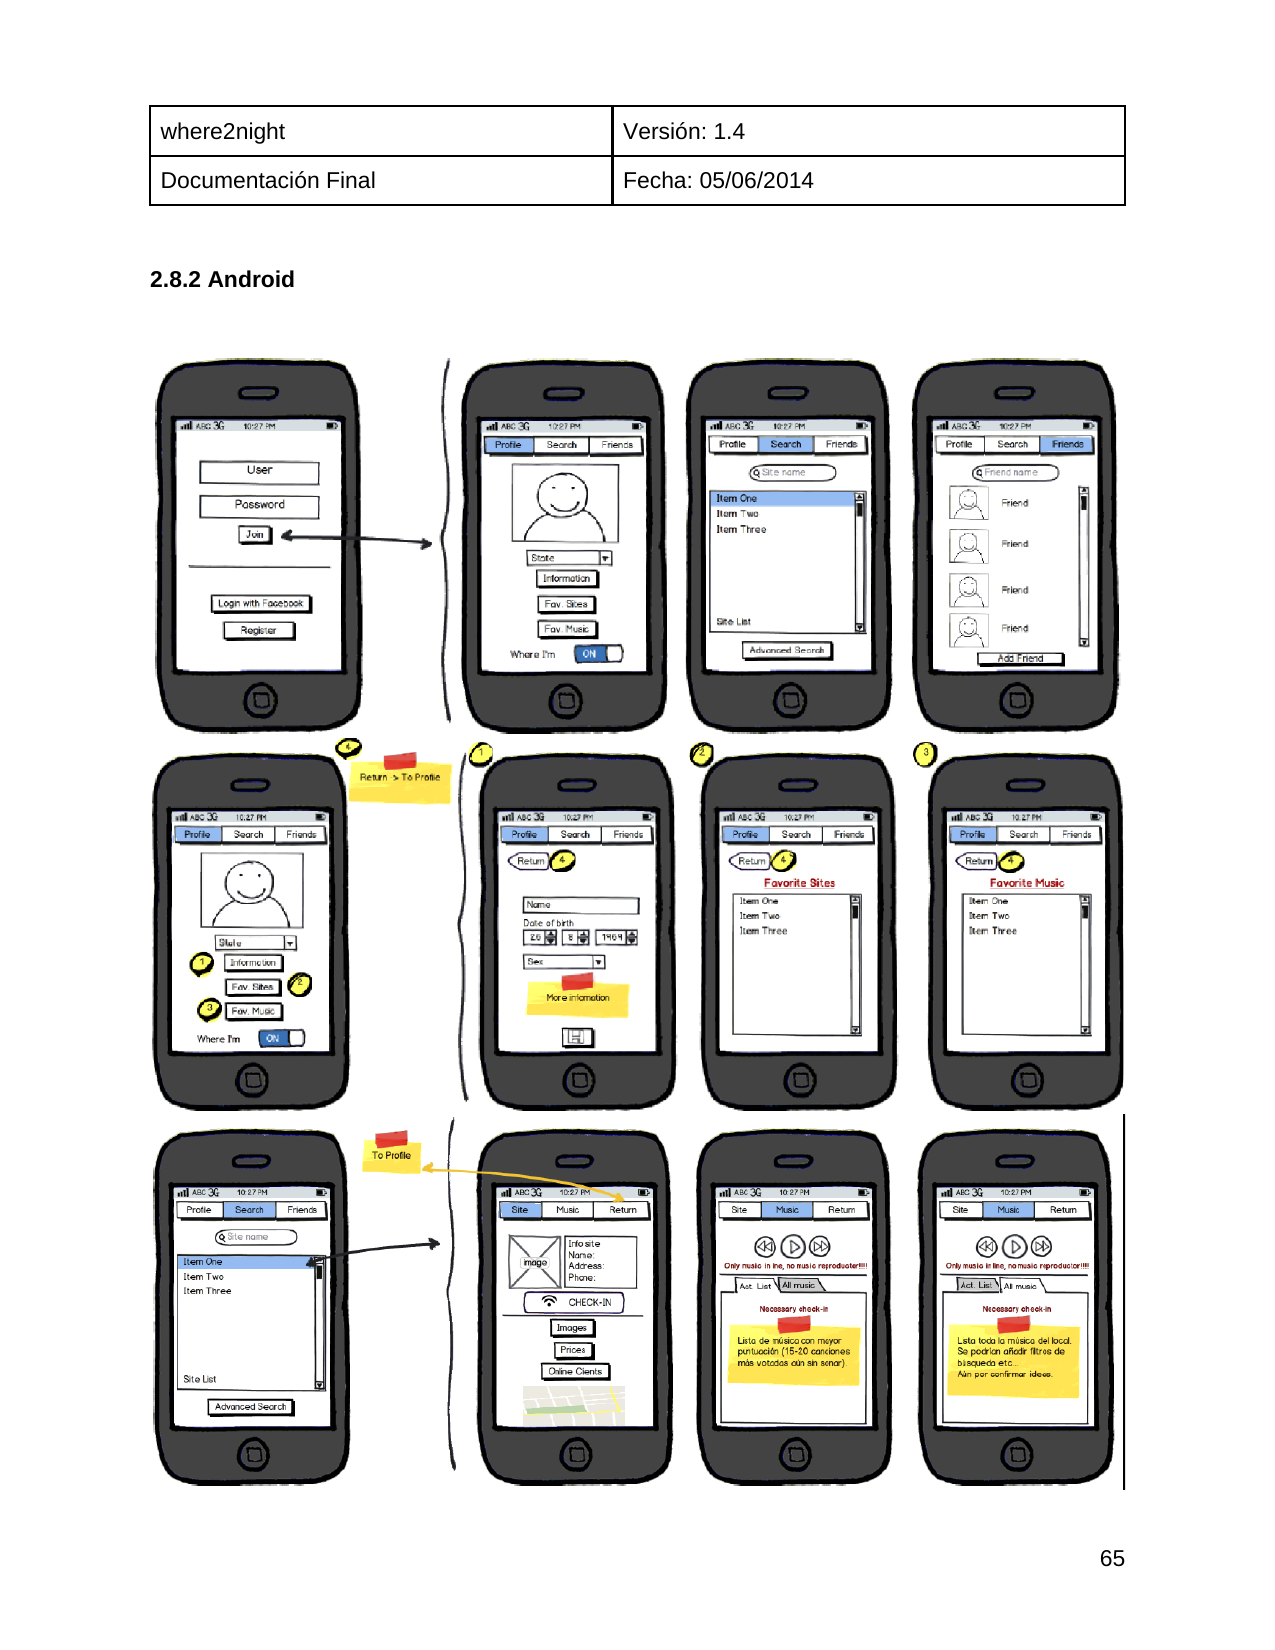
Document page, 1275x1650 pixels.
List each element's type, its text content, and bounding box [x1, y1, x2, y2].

picture [150, 1114, 1126, 1490]
subtitle 2.8.2 Android [150, 266, 1125, 293]
picture [150, 356, 1127, 735]
picture [150, 738, 1124, 1111]
